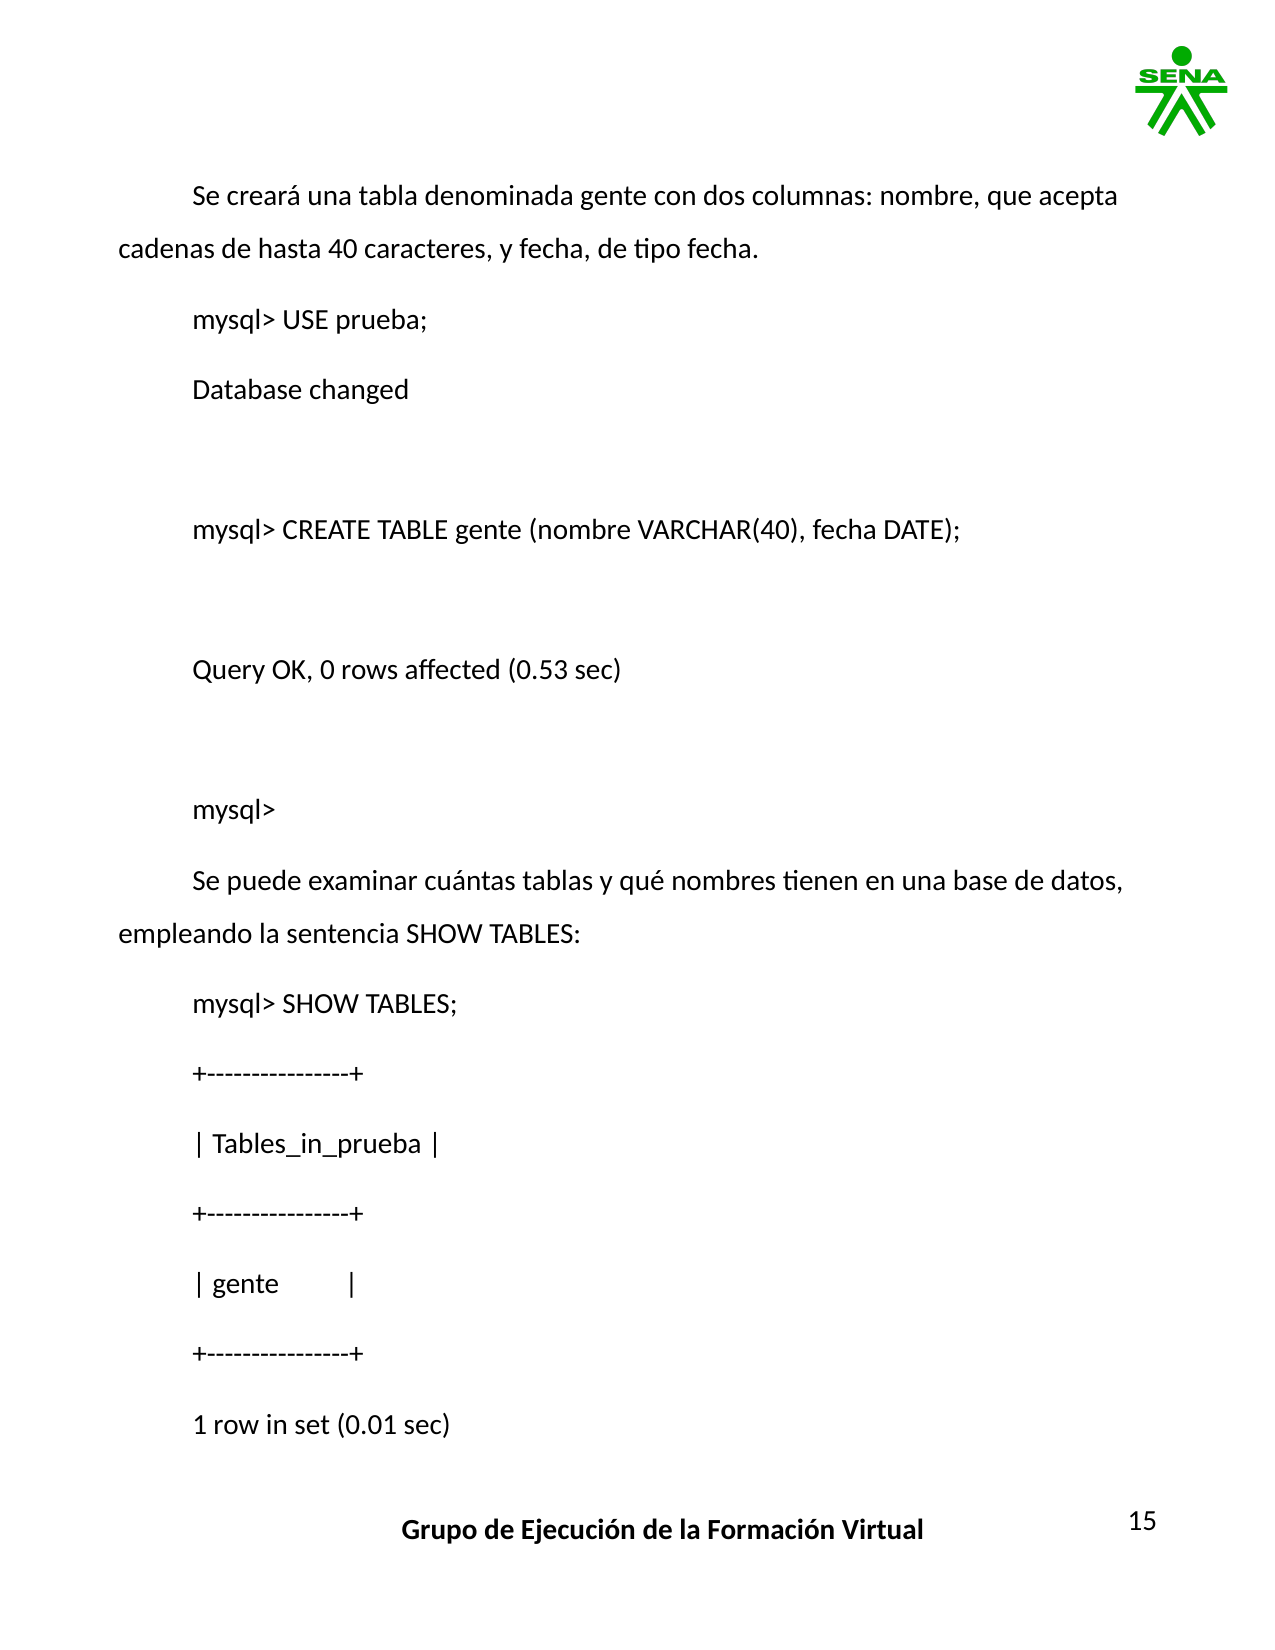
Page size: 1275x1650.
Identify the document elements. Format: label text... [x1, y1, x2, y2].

text +----------------+ [118, 1055, 1157, 1091]
text | Tables_in_prueba | [118, 1125, 1157, 1161]
text +----------------+ [118, 1336, 1157, 1371]
text mysql> USE prueba; [118, 301, 1157, 336]
text mysql> CREATE TABLE gente (nombre VARCHAR(40), fecha DATE); [118, 511, 1157, 547]
text Se puede examinar cuántas tablas y qué nombres tienen en una base de datos, empleando la sentencia SHOW TABLES: [118, 862, 1157, 951]
text Query OK, 0 rows affected (0.53 sec) [118, 651, 1157, 687]
text Database changed [118, 371, 1157, 406]
text | gente | [118, 1266, 1157, 1301]
text 1 row in set (0.01 sec) [118, 1406, 1157, 1441]
text +----------------+ [118, 1195, 1157, 1231]
picture [1135, 46, 1228, 136]
text mysql> [118, 791, 1157, 827]
text mysql> SHOW TABLES; [118, 985, 1157, 1021]
text Se creará una tabla denominada gente con dos columnas: nombre, que acepta cadenas de hasta 40 caracteres, y fecha, de tipo fecha. [118, 177, 1157, 266]
